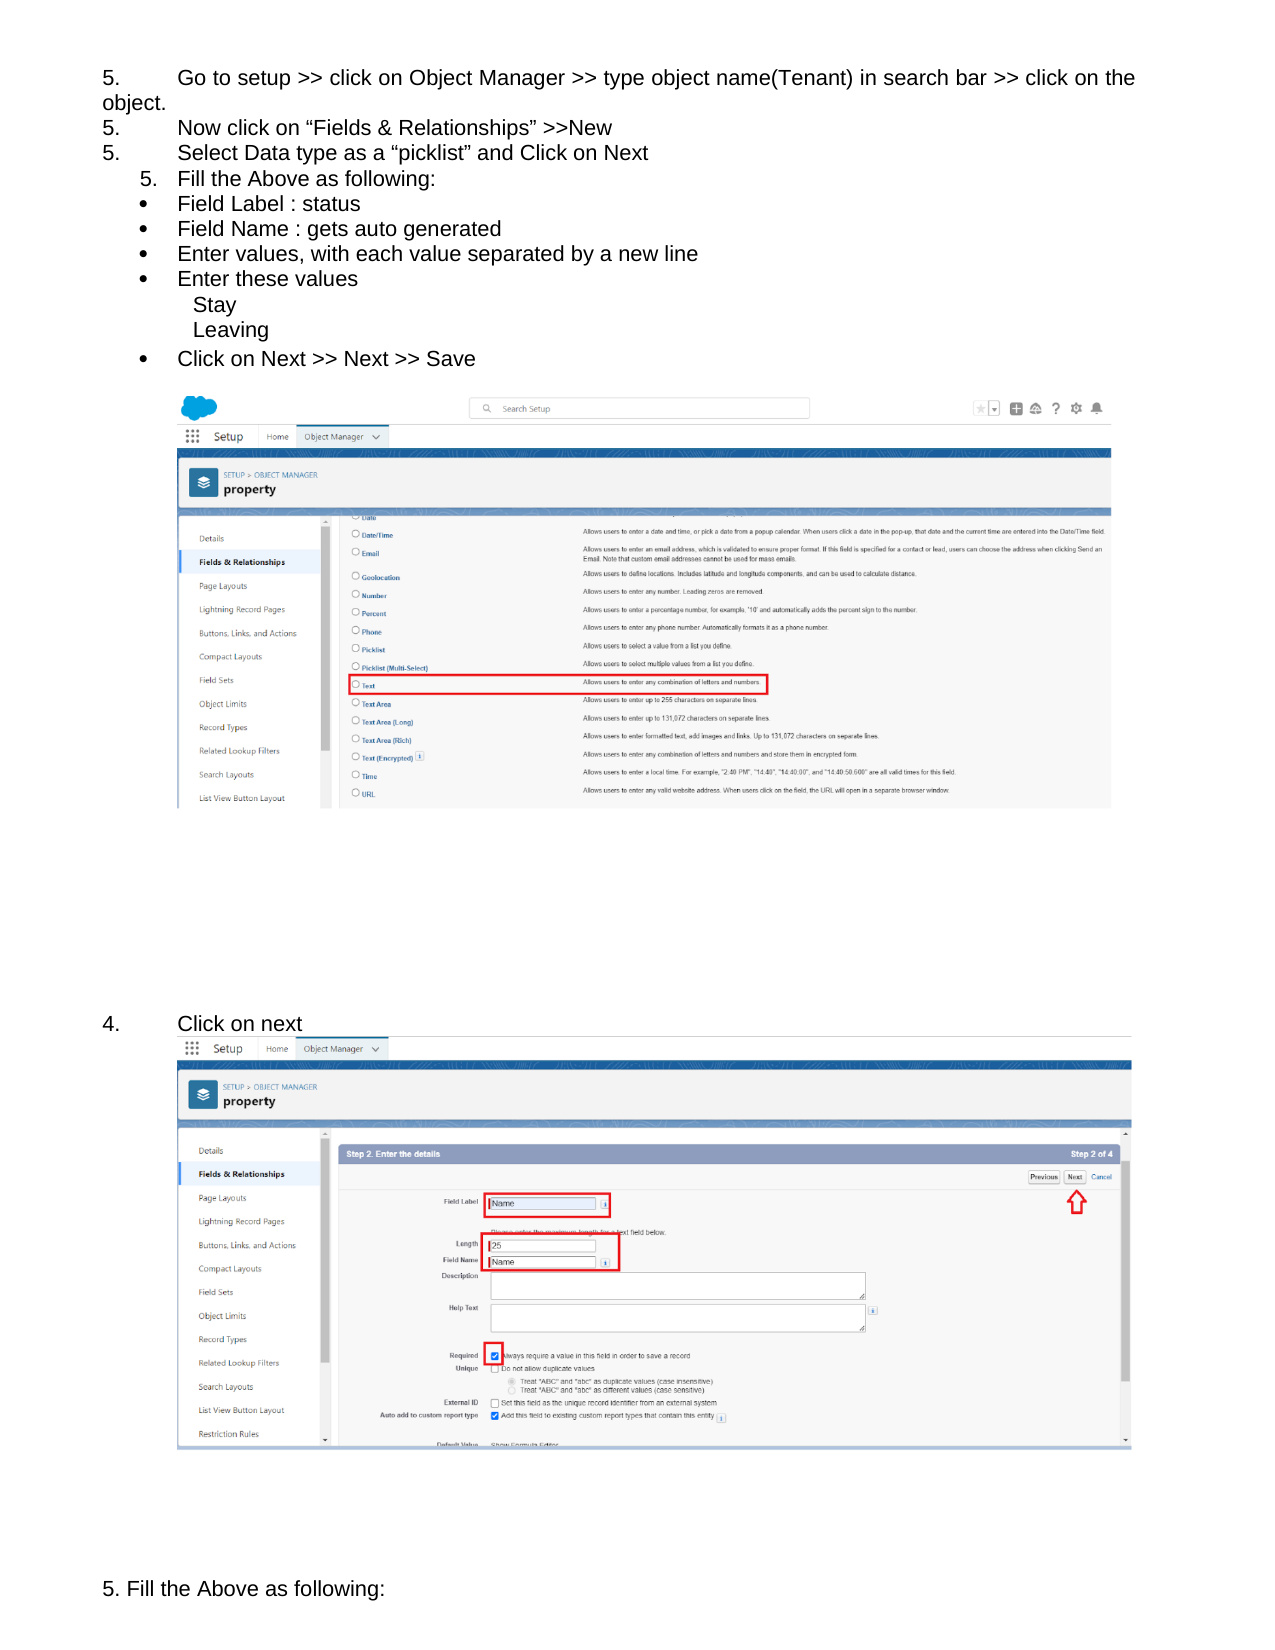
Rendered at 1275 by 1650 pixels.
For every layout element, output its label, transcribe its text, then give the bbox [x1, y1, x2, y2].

list Field Label : status [139, 191, 1137, 216]
list Click on Next >> Next >> Save [139, 346, 1137, 371]
text Stay [102, 291, 1137, 317]
picture [177, 396, 1153, 911]
list Click on next [102, 1011, 1137, 1036]
list Enter these values [139, 266, 1137, 291]
list Now click on “Fields & Relationships” >>New [102, 115, 1137, 140]
text Leaving [102, 317, 1137, 342]
picture [177, 1036, 1153, 1551]
list Enter values, with each value separated by a new line [139, 241, 1137, 266]
text 5. Fill the Above as following: [102, 1576, 1137, 1601]
list Go to setup >> click on Object Manager >> type object name(Tenant) in search bar >> click on the object. [102, 64, 1137, 115]
list Field Name : gets auto generated [139, 216, 1137, 241]
list Fill the Above as following: [139, 165, 1137, 191]
list Select Data type as a “picklist” and Click on Next [102, 140, 1137, 165]
